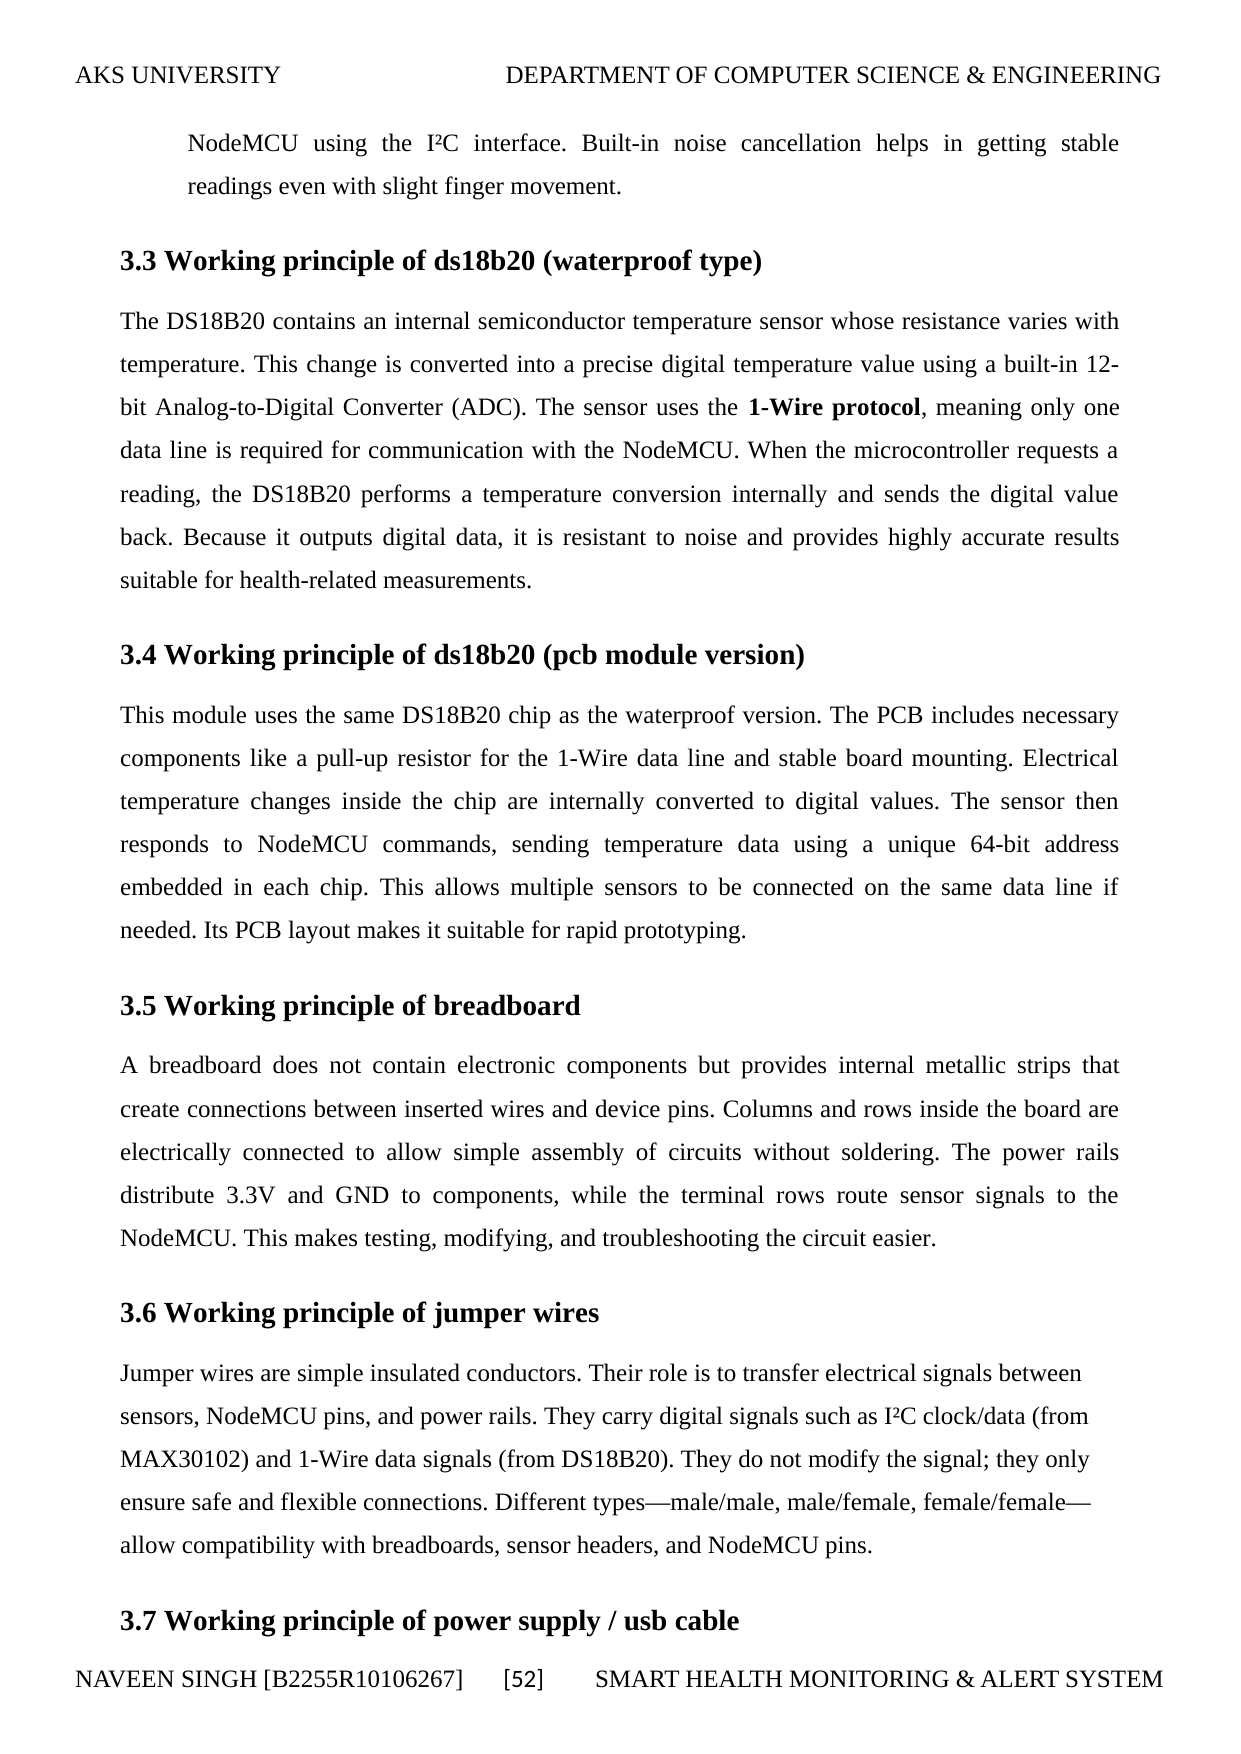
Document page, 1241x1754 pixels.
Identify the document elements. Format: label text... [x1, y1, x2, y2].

text Jumper wires are simple insulated conductors. Their role is to transfer electrical signals between sensors, NodeMCU pins, and power rails. They carry digital signals such as I²C clock/data (from MAX30102) and 1-Wire data signals (from DS18B20). They do not modify the signal; they only ensure safe and flexible connections. Different types—male/male, male/female, female/female—allow compatibility with breadboards, sensor headers, and NodeMCU pins. [120, 1358, 1120, 1559]
text 3.6 Working principle of jumper wires [120, 1295, 1165, 1329]
text 3.7 Working principle of power supply / usb cable [120, 1603, 1165, 1636]
text 3.3 Working principle of ds18b20 (waterproof type) [120, 243, 1165, 277]
text 3.4 Working principle of ds18b20 (pcb module version) [120, 637, 1120, 671]
text 3.5 Working principle of breadboard [120, 988, 1165, 1021]
text The DS18B20 contains an internal semiconductor temperature sensor whose resistance varies with temperature. This change is converted into a precise digital temperature value using a built-in 12-bit Analog-to-Digital Converter (ADC). The sensor uses the 1-Wire protocol, meaning only one data line is required for communication with the NodeMCU. When the microcontroller requests a reading, the DS18B20 performs a temperature conversion internally and sends the digital value back. Because it outputs digital data, it is resistant to noise and provides highly accurate results suitable for health-related measurements. [120, 306, 1120, 594]
text This module uses the same DS18B20 chip as the waterproof version. The PCB includes necessary components like a pull-up resistor for the 1-Wire data line and stable board mounting. Electrical temperature changes inside the chip are internally converted to digital values. The sensor then responds to NodeMCU commands, sending temperature data using a unique 64-bit address embedded in each chip. This allows multiple sensors to be connected on the same data line if needed. Its PCB layout makes it suitable for rapid prototyping. [120, 700, 1120, 944]
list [150, 128, 1120, 200]
text A breadboard does not contain electronic components but provides internal metallic strips that create connections between inserted wires and device pins. Columns and rows inside the board are electrically connected to allow simple assembly of circuits without soldering. The power rails distribute 3.3V and GND to components, while the terminal rows route sensor signals to the NodeMCU. This makes testing, modifying, and troubleshooting the circuit easier. [120, 1051, 1120, 1252]
